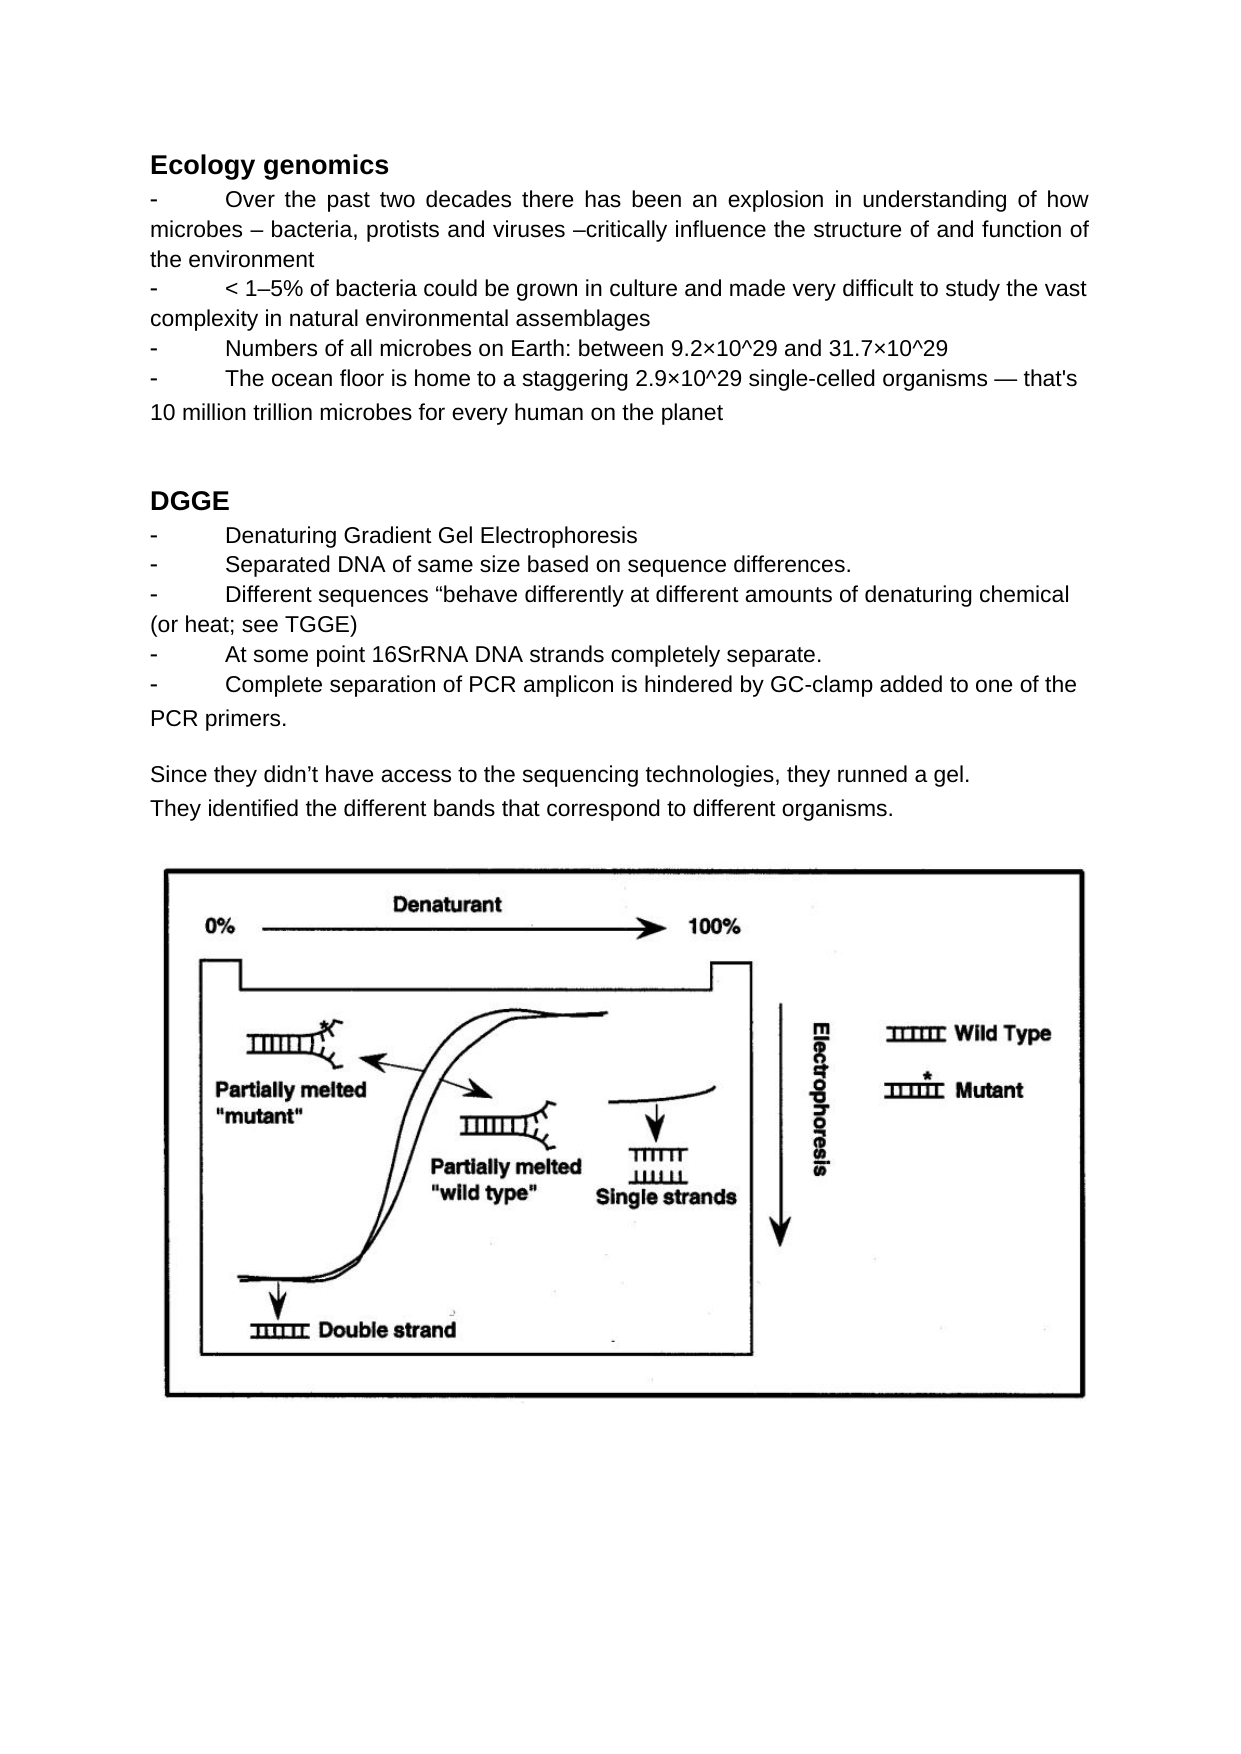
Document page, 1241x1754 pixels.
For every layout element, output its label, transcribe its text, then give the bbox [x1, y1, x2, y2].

list Different sequences “behave differently at different amounts of denaturing chemical (or heat; see TGGE) [150, 581, 1090, 637]
text Since they didn’t have access to the sequencing technologies, they runned a gel. They identified the different bands that correspond to different organisms. [150, 761, 1025, 821]
picture [152, 855, 1093, 1406]
list The ocean floor is home to a staggering 2.9×10^29 single-celled organisms — that's 10 million trillion microbes for every human on the planet [150, 365, 1090, 425]
list Complete separation of PCR amplicon is hindered by GC-clamp added to one of the PCR primers. [150, 671, 1090, 731]
list Denaturing Gradient Gel Electrophoresis [150, 522, 1090, 548]
text DGGE [150, 485, 1090, 516]
list Numbers of all microbes on Earth: between 9.2×10^29 and 31.7×10^29 [150, 335, 1090, 361]
list At some point 16SrRNA DNA strands completely separate. [150, 641, 1090, 667]
list < 1–5% of bacteria could be grown in culture and made very difficult to study the vast complexity in natural environmental assemblages [150, 275, 1090, 331]
text Ecology genomics [150, 149, 1090, 180]
list Separated DNA of same size based on sequence differences. [150, 551, 1090, 578]
list Over the past two decades there has been an explosion in understanding of how microbes – bacteria, protists and viruses –critically influence the structure of and function of the environment [150, 186, 1090, 272]
